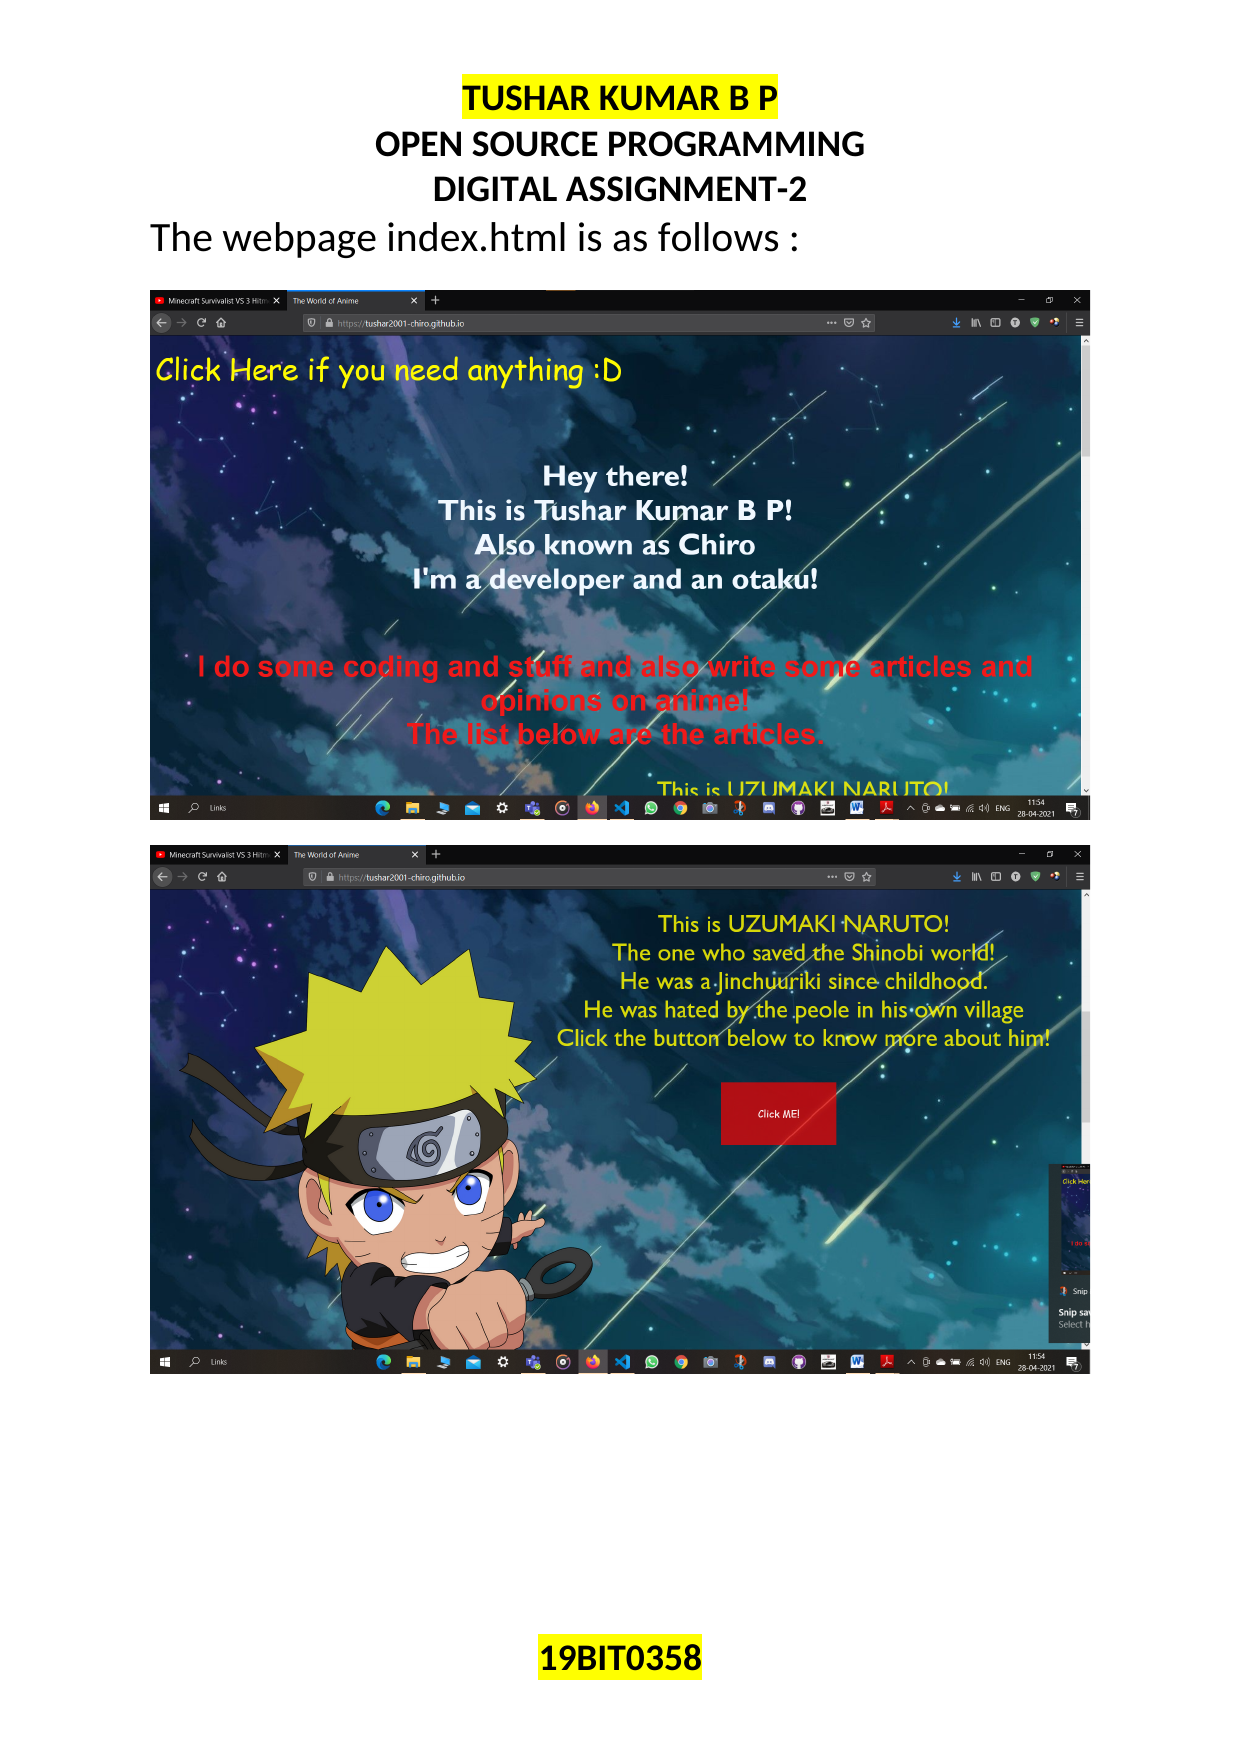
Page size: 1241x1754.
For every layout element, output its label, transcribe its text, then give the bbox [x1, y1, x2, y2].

picture [150, 290, 1091, 820]
text The webpage index.html is as follows : [150, 211, 1090, 262]
picture [150, 845, 1091, 1374]
